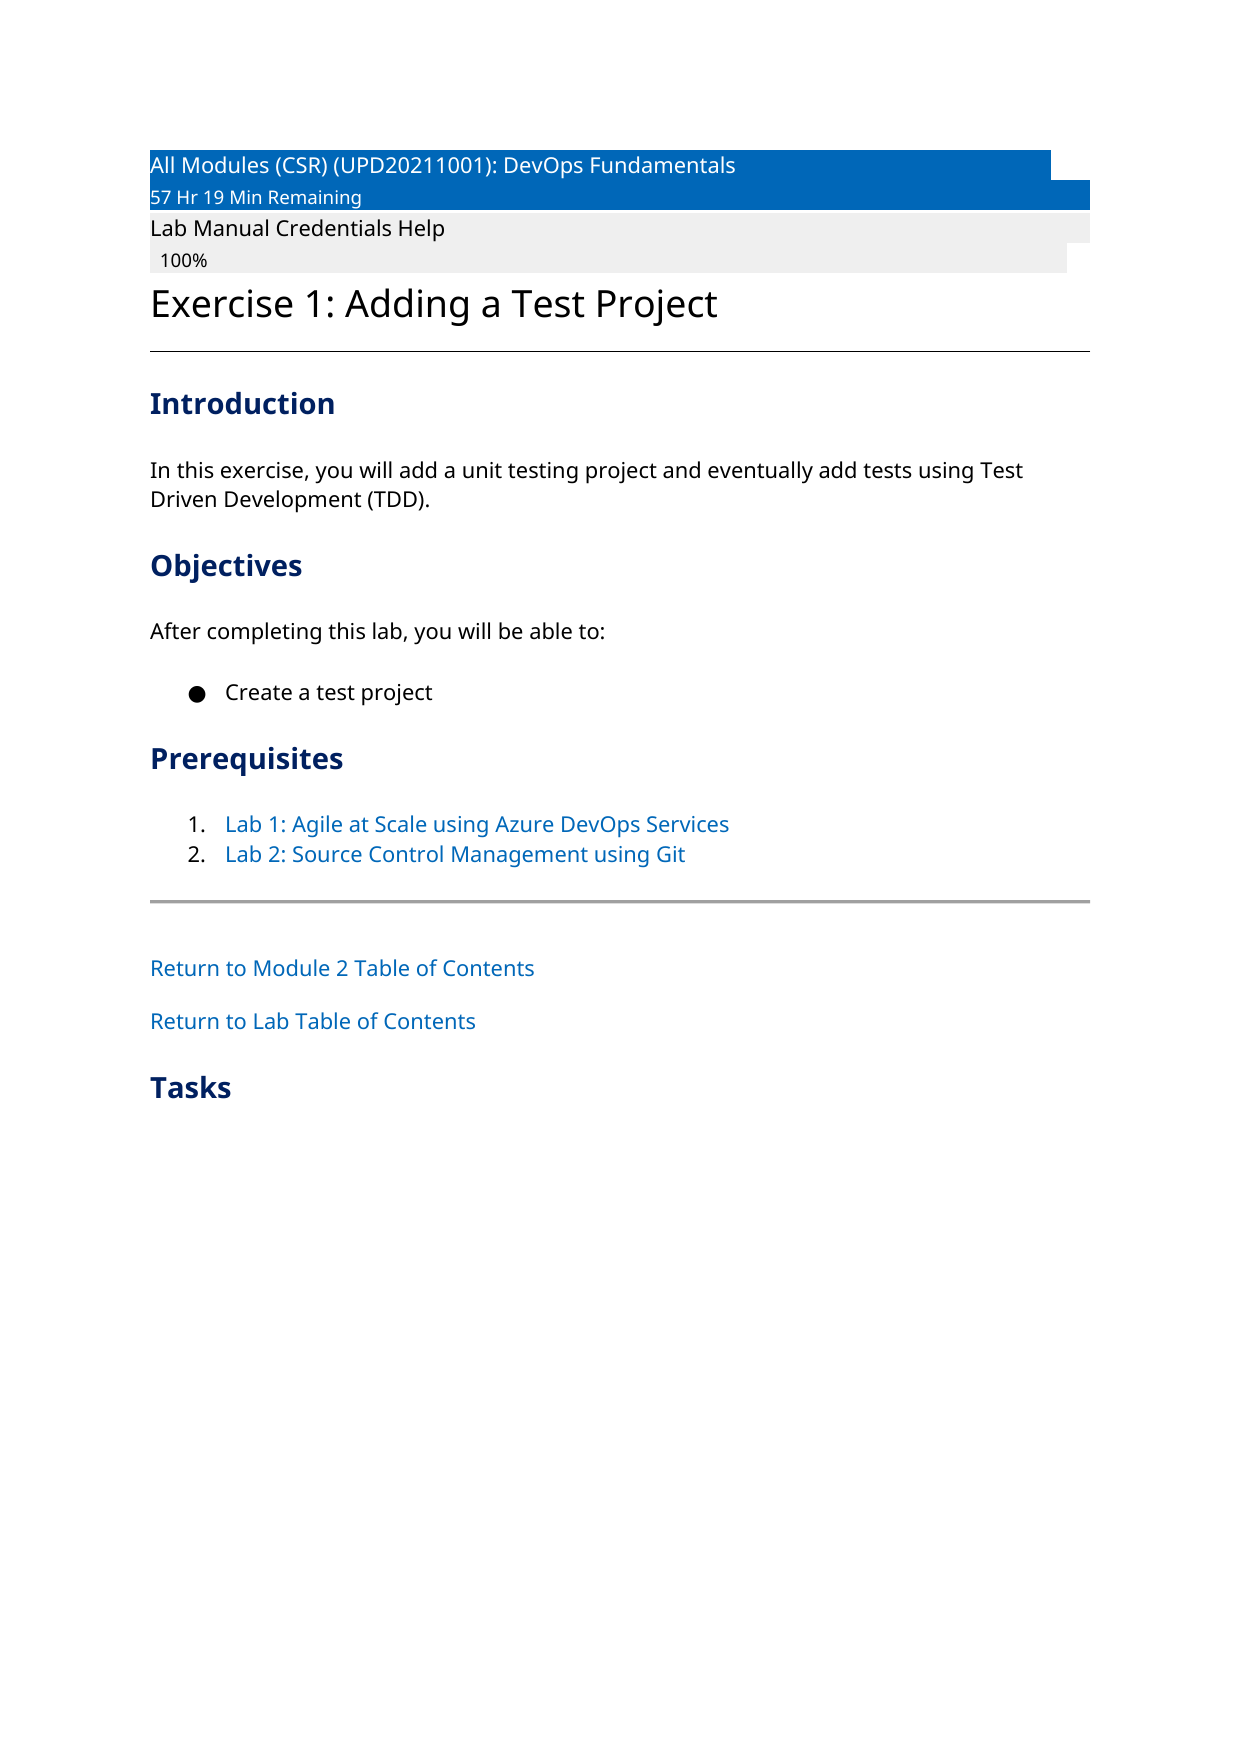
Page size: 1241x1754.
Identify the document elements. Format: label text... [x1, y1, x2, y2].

subtitle Exercise 1: Adding a Test Project [150, 277, 1090, 351]
subtitle Objectives [150, 545, 1090, 585]
text Return to Module 2 Table of Contents [150, 953, 1090, 983]
text In this exercise, you will add a unit testing project and eventually add tests using Test Driven Development (TDD). [150, 454, 1090, 514]
text 100% [150, 248, 1067, 273]
list Create a test project [187, 677, 1090, 707]
text After completing this lab, you will be able to: [150, 616, 1090, 646]
text 57 Hr 19 Min Remaining [150, 184, 1090, 210]
text All Modules (CSR) (UPD20211001): DevOps Fundamentals [150, 150, 1051, 180]
subtitle Prerequisites [150, 738, 1090, 778]
text Lab Manual Credentials Help [150, 213, 1090, 243]
subtitle Introduction [150, 384, 1090, 423]
list Lab 2: Source Control Management using Git [187, 839, 1090, 869]
list Lab 1: Agile at Scale using Azure DevOps Services [187, 809, 1090, 839]
subtitle Tasks [150, 1067, 1090, 1107]
text Return to Lab Table of Contents [150, 1006, 1090, 1036]
